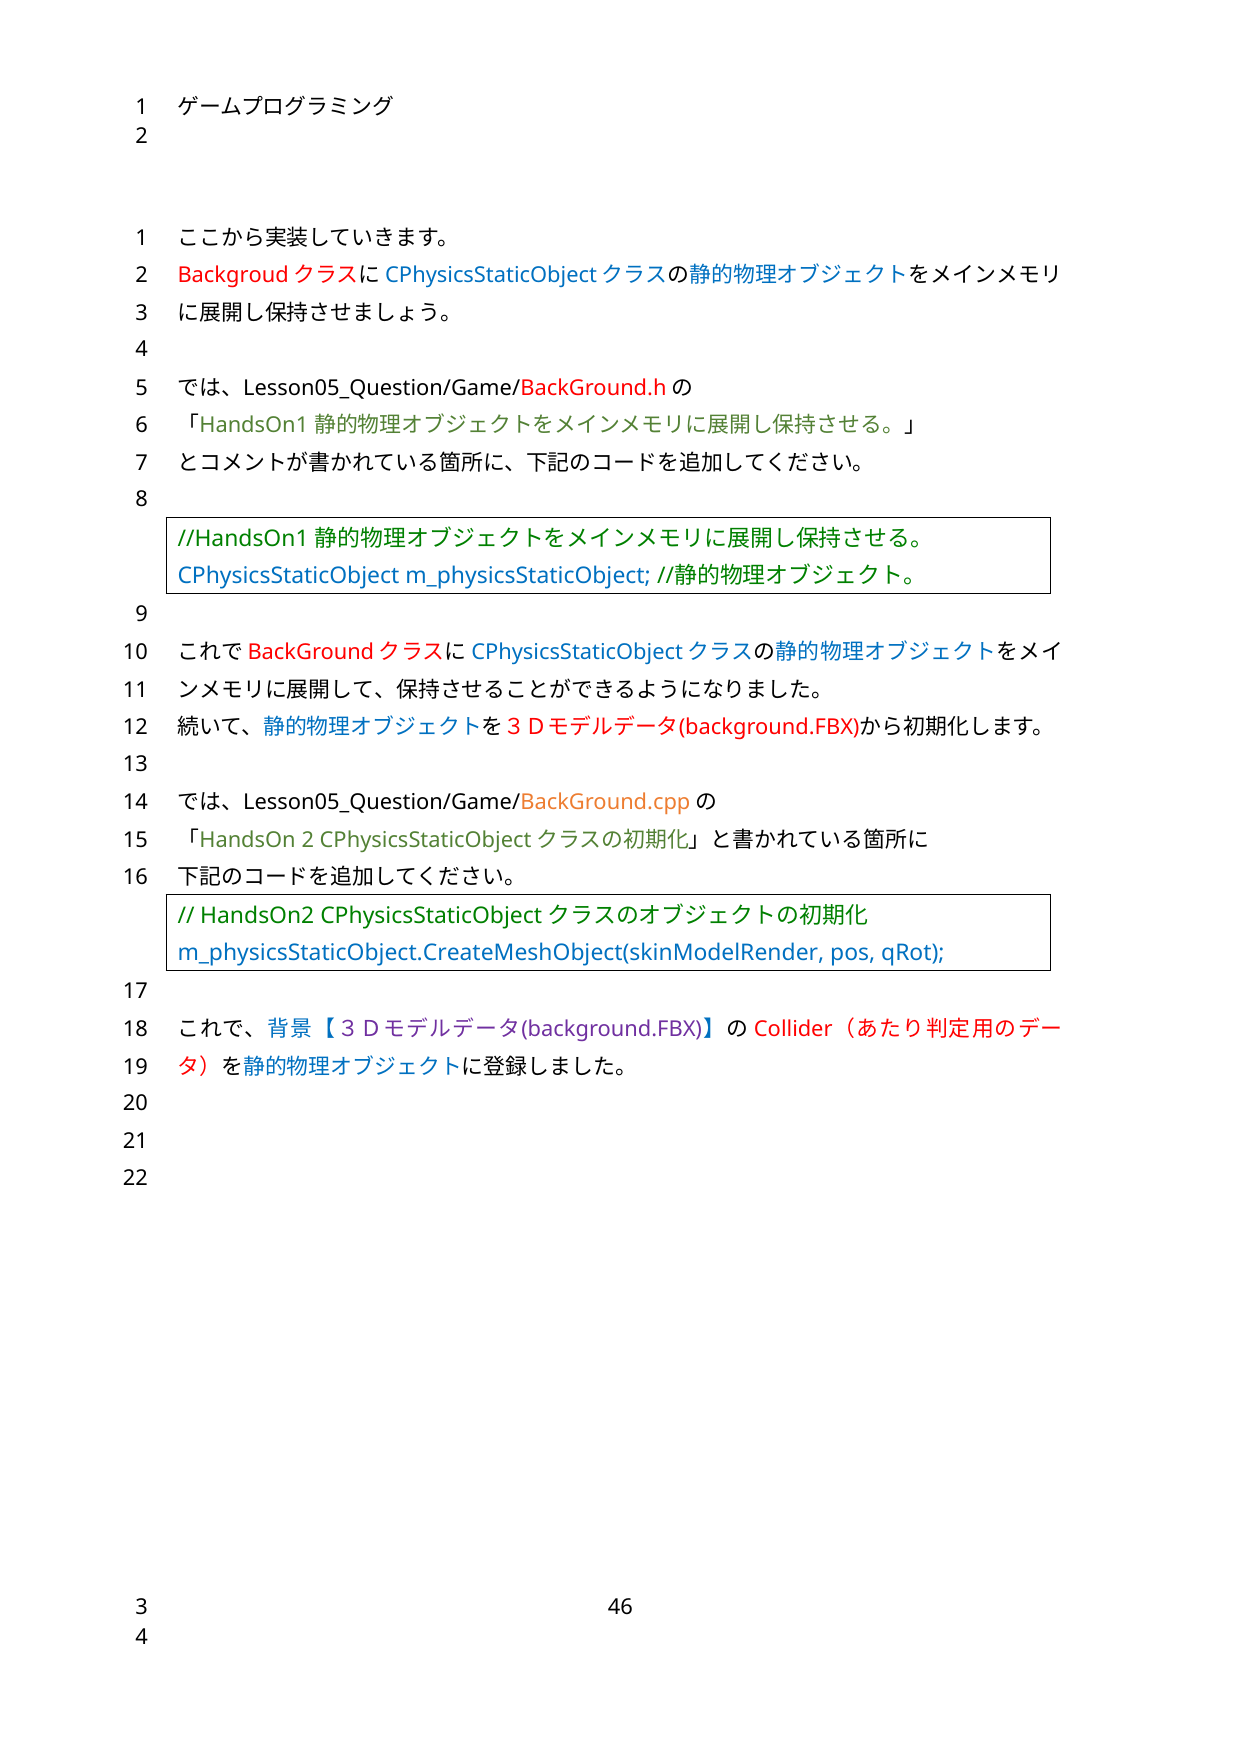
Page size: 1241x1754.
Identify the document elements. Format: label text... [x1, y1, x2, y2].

table_header //HandsOn1 静的物理オブジェクトをメインメモリに展開し保持させる。 CPhysicsStaticObject m_physicsStaticObject; //静的物理オブジェクト。 [167, 518, 1050, 593]
text ここから実装していきます。 [177, 217, 1063, 254]
text では、Lesson05_Question/Game/BackGround.hの [177, 367, 1063, 404]
text 「HandsOn 2 CPhysicsStaticObjectクラスの初期化」と書かれている箇所に [177, 819, 1063, 856]
text BackgroudクラスにCPhysicsStaticObjectクラスの静的物理オブジェクトをメインメモリに展開し保持させましょう。 [177, 254, 1063, 329]
text 下記のコードを追加してください。 [177, 856, 1063, 894]
text とコメントが書かれている箇所に、下記のコードを追加してください。 [177, 442, 1063, 479]
text これで、背景【３Ｄモデルデータ(background.FBX)】のCollider（あたり判定用のデータ）を静的物理オブジェクトに登録しました。 [177, 1008, 1063, 1083]
text 「HandsOn1 静的物理オブジェクトをメインメモリに展開し保持させる。」 [177, 404, 1063, 442]
text 続いて、静的物理オブジェクトを３Ｄモデルデータ(background.FBX)から初期化します。 [177, 706, 1063, 744]
text これでBackGroundクラスにCPhysicsStaticObjectクラスの静的物理オブジェクトをメインメモリに展開して、保持させることができるようになりました。 [177, 631, 1063, 706]
text では、Lesson05_Question/Game/BackGround.cppの [177, 781, 1063, 819]
table_header // HandsOn2 CPhysicsStaticObjectクラスのオブジェクトの初期化 m_physicsStaticObject.CreateMeshObject(skinModelRender, pos, qRot); [167, 895, 1050, 970]
